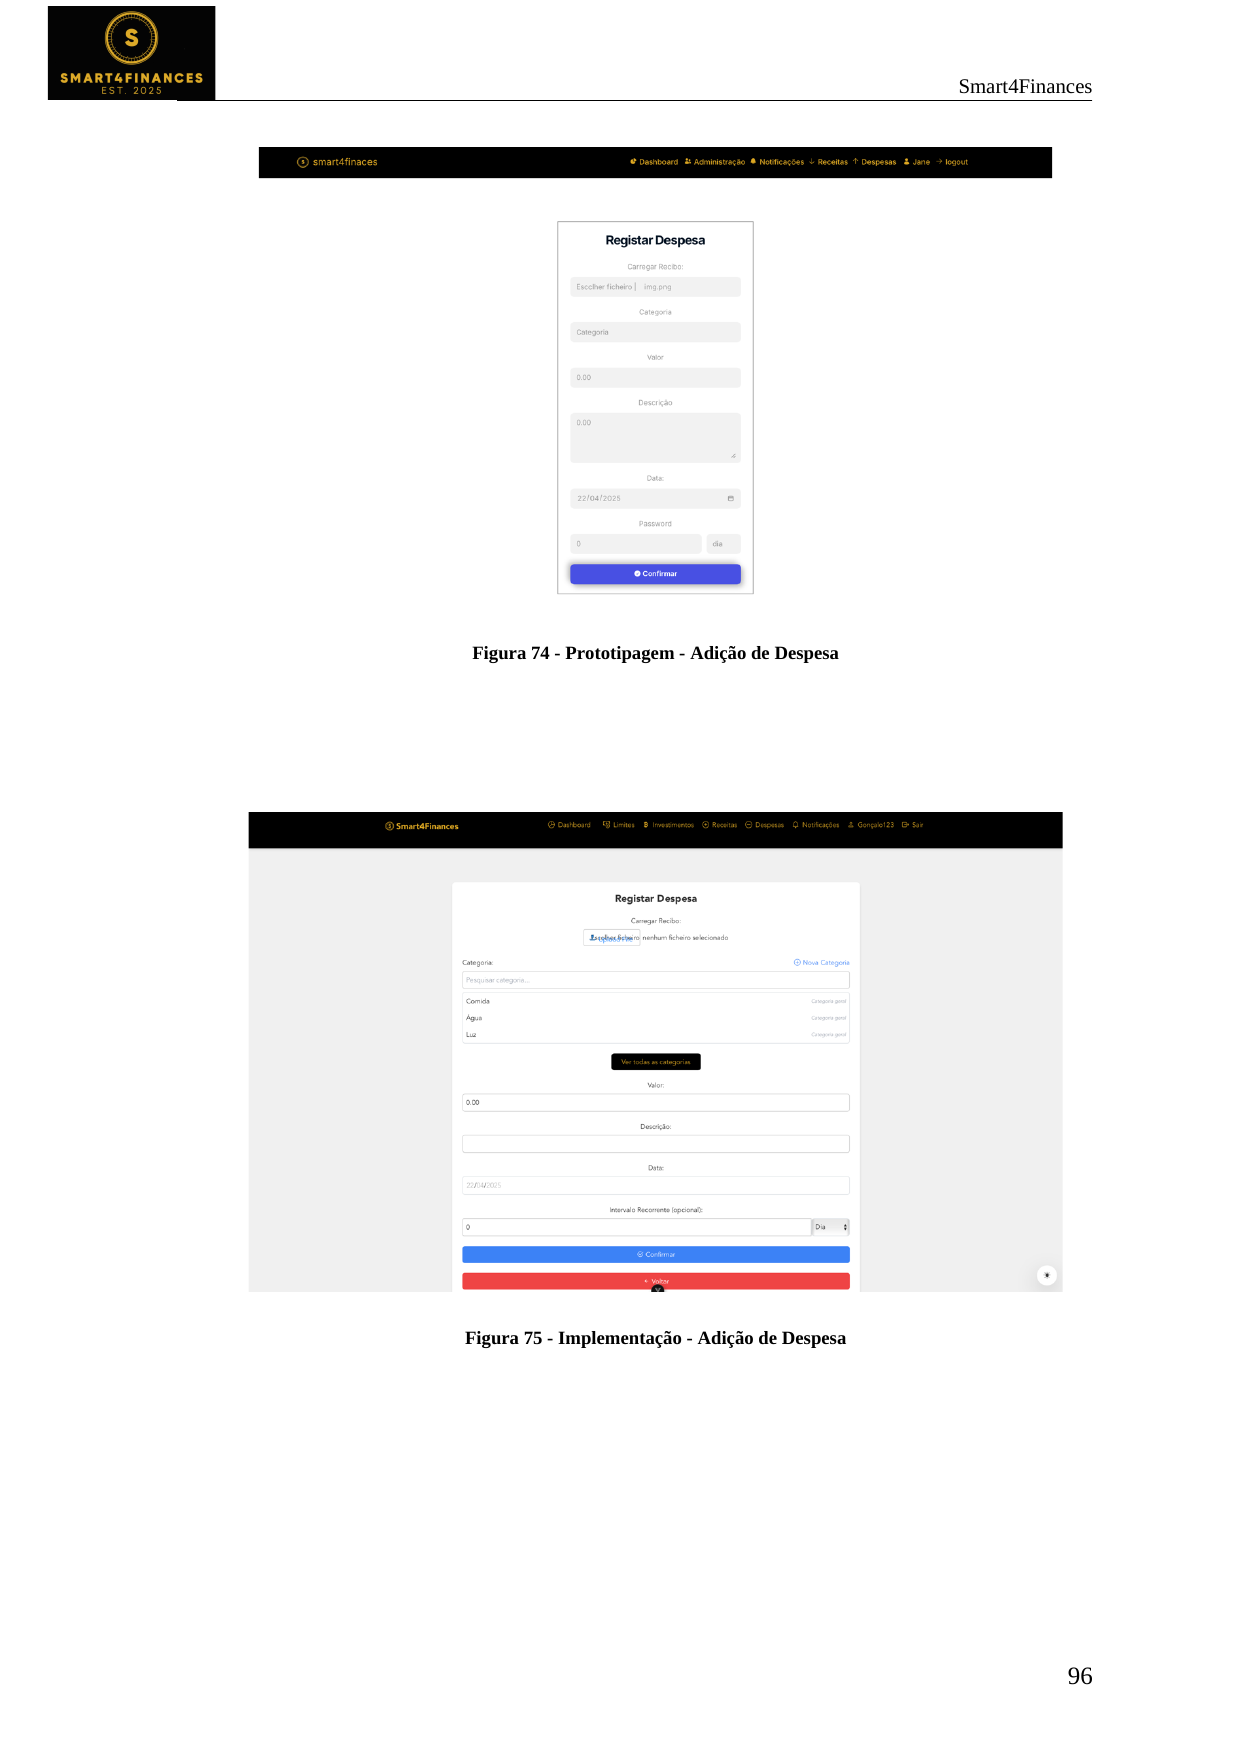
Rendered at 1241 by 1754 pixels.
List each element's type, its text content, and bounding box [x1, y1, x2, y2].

text Figura 75 - Implementação - Adição de Despesa [177, 1327, 1092, 1348]
picture [47, 6, 216, 100]
picture [248, 812, 1063, 1292]
picture [258, 147, 1053, 621]
text Figura 74 - Prototipagem - Adição de Despesa [177, 642, 1092, 663]
